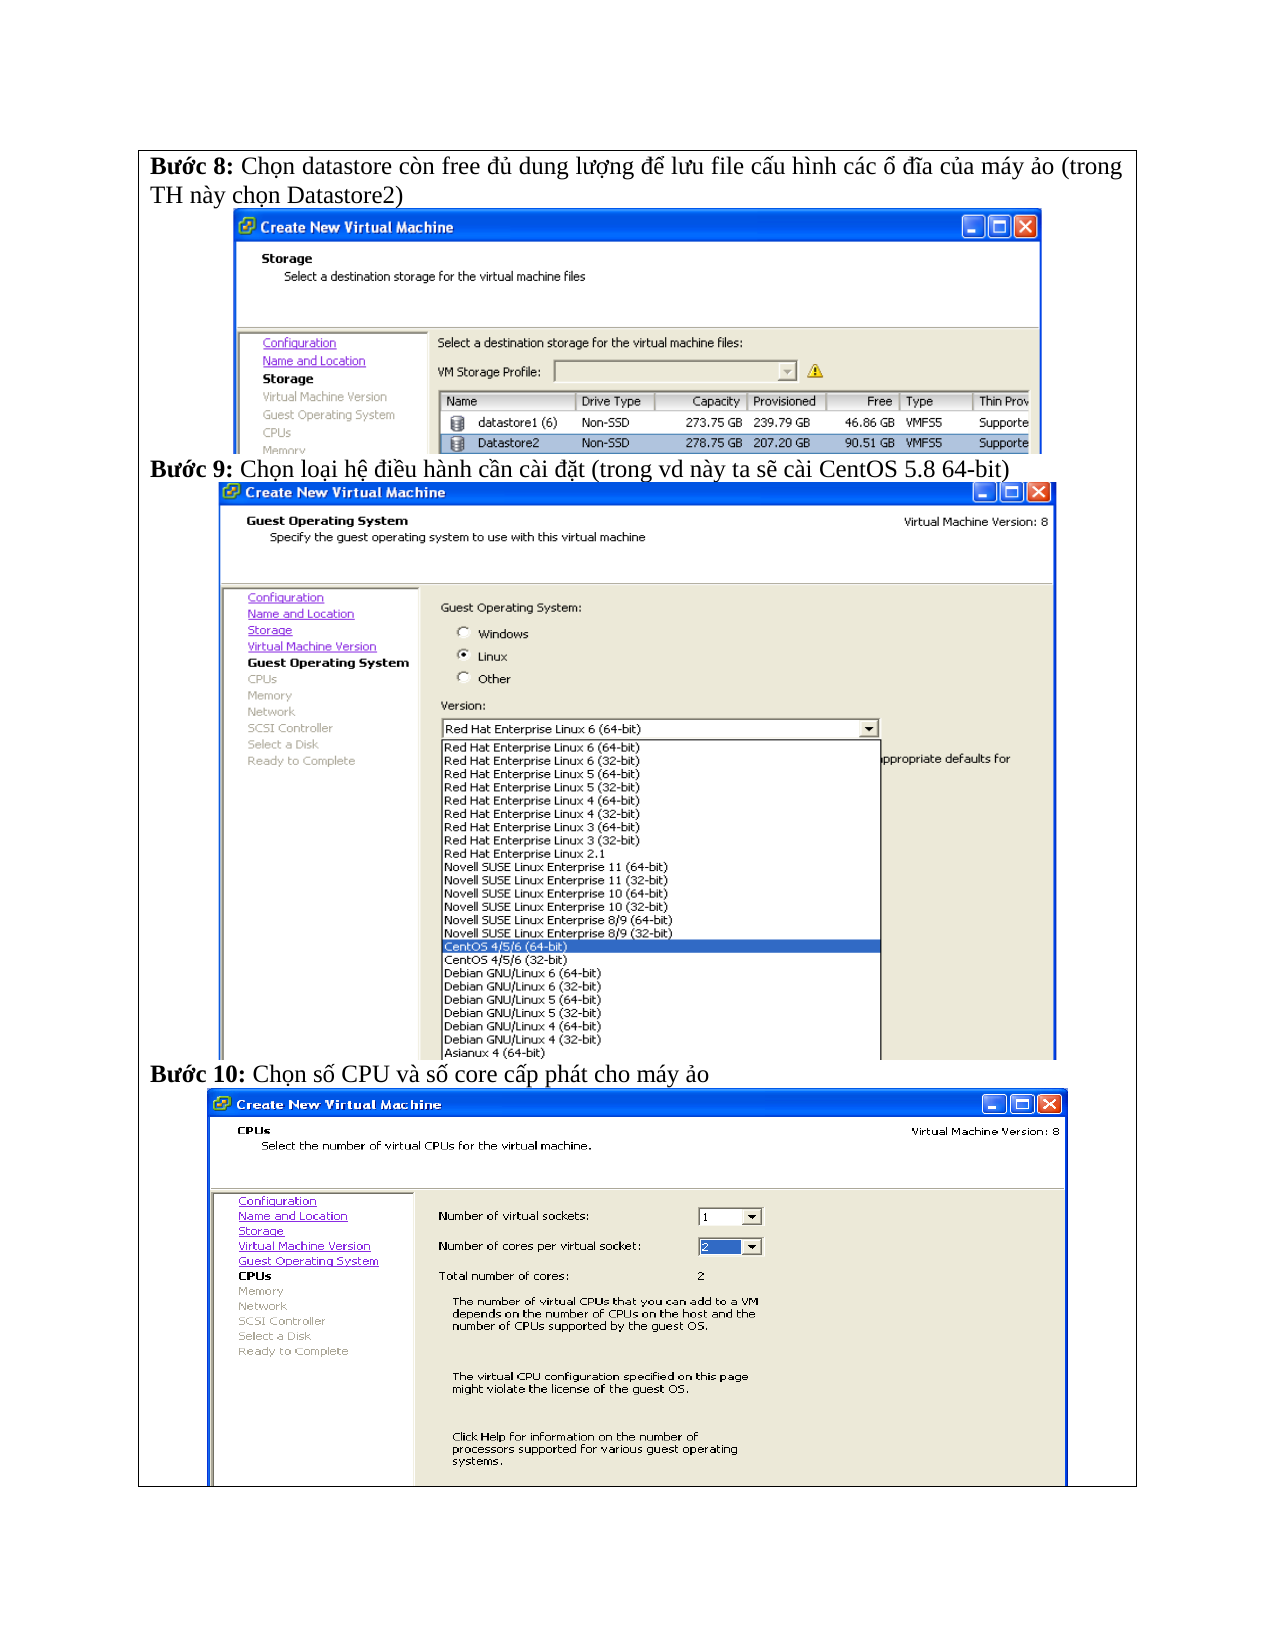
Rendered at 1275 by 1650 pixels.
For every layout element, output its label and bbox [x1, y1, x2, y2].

picture [233, 208, 1042, 454]
table_header [139, 151, 1136, 1486]
picture [218, 482, 1057, 1060]
picture [207, 1088, 1068, 1486]
